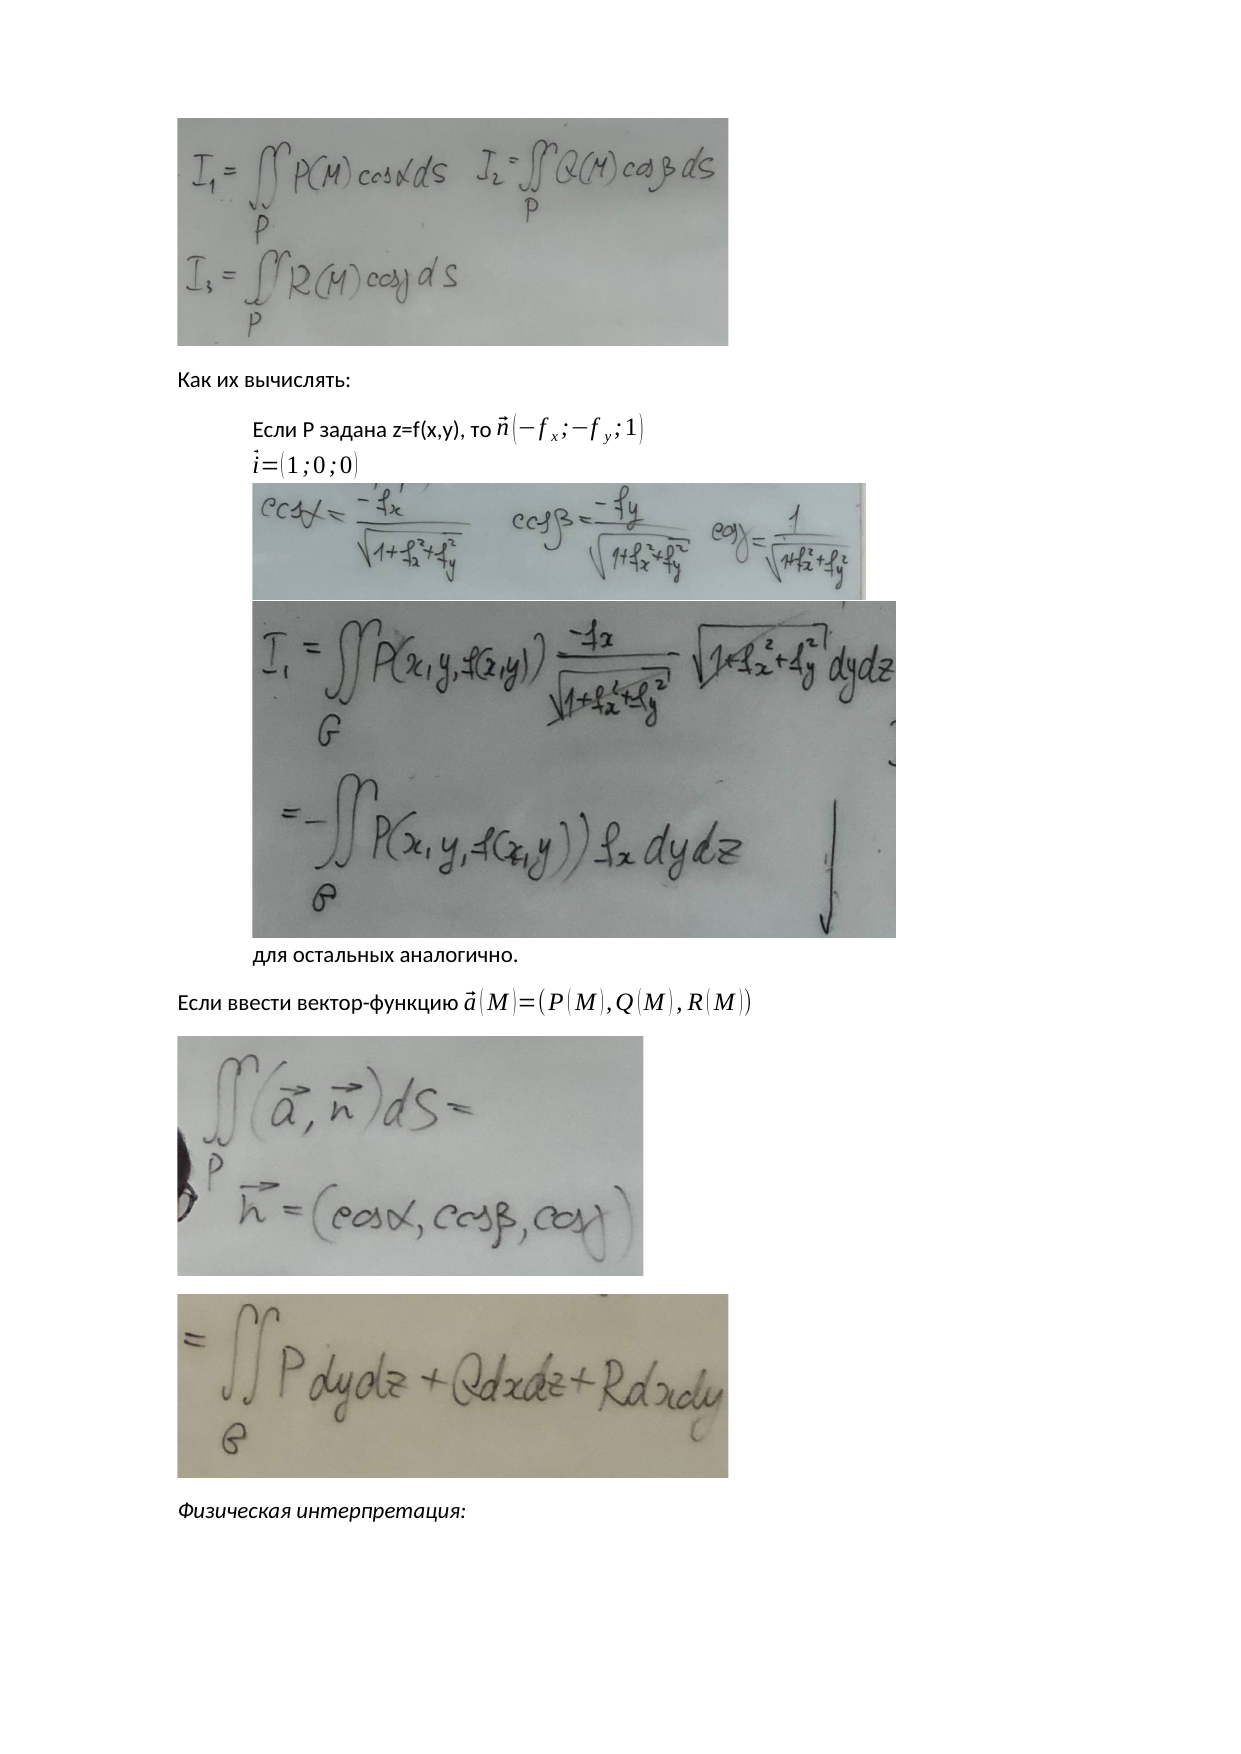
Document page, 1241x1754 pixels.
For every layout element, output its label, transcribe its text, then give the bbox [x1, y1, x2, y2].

picture [252, 483, 866, 600]
text Физическая интерпретация: [177, 1496, 1152, 1524]
list для остальных аналогично. [252, 940, 1152, 968]
text Если ввести вектор-функцию [177, 987, 1152, 1018]
picture [177, 1294, 729, 1478]
picture [177, 118, 729, 346]
text Как их вычислять: [177, 365, 1152, 393]
picture [252, 601, 896, 938]
list Если P задана z=f(x,y), то [252, 412, 1152, 446]
picture [177, 1036, 644, 1276]
